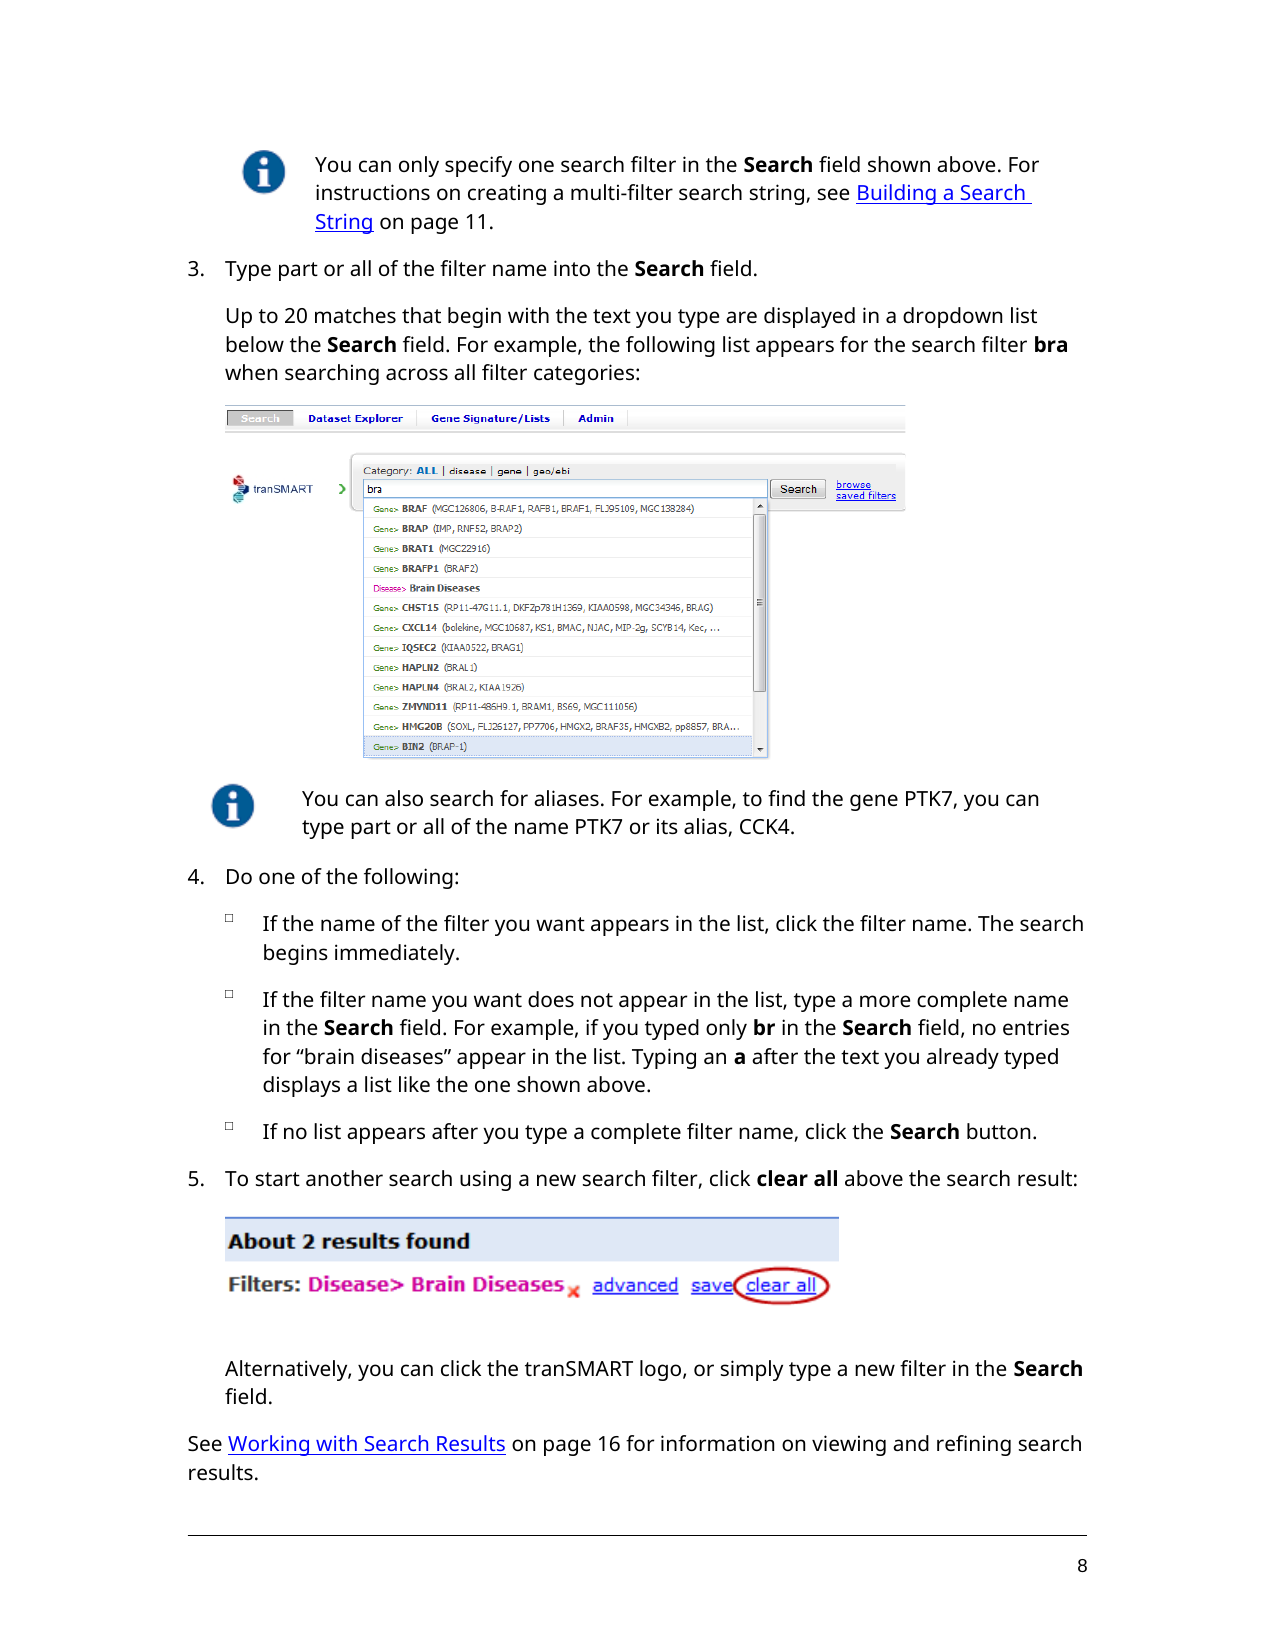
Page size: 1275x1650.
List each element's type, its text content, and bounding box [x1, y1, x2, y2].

list If the filter name you want does not appear in the list, type a more complete name in the Search field. For example, if you typed only br in the Search field, no entries for “brain diseases” appear in the list. Typing an a after the text you already typed displays a list like the one shown above. [225, 985, 1087, 1099]
list Type part or all of the filter name into the Search field. [187, 254, 1087, 282]
list If no list appears after you type a complete filter name, click the Search button. [225, 1117, 1087, 1146]
table_header [176, 784, 291, 859]
picture [225, 1211, 839, 1336]
text See on page for information on viewing and refining search results. [187, 1429, 1087, 1486]
picture [205, 783, 262, 829]
text Alternatively, you can click the tranSMART logo, or simply type a new filter in the Search field. [225, 1354, 1087, 1411]
list Do one of the following: [187, 862, 1087, 891]
text Up to 20 matches that begin with the text you type are displayed in a dropdown list below the Search field. For example, the following list appears for the search filter bra when searching across all filter categories: [225, 301, 1087, 387]
picture [236, 150, 293, 196]
list To start another search using a new search filter, click clear all above the search result: [187, 1164, 1087, 1193]
table_header [225, 150, 304, 254]
picture [225, 405, 906, 765]
table_header You can also search for aliases. For example, to find the gene PTK7, you can type part or all of the name PTK7 or its alias, CCK4. [291, 784, 1099, 859]
table_header You can only specify one search filter in the Search field shown above. For instructions on creating a multi-filter search string, see on page . [304, 150, 1099, 254]
list If the name of the filter you want appears in the list, click the filter name. The search begins immediately. [225, 909, 1087, 966]
